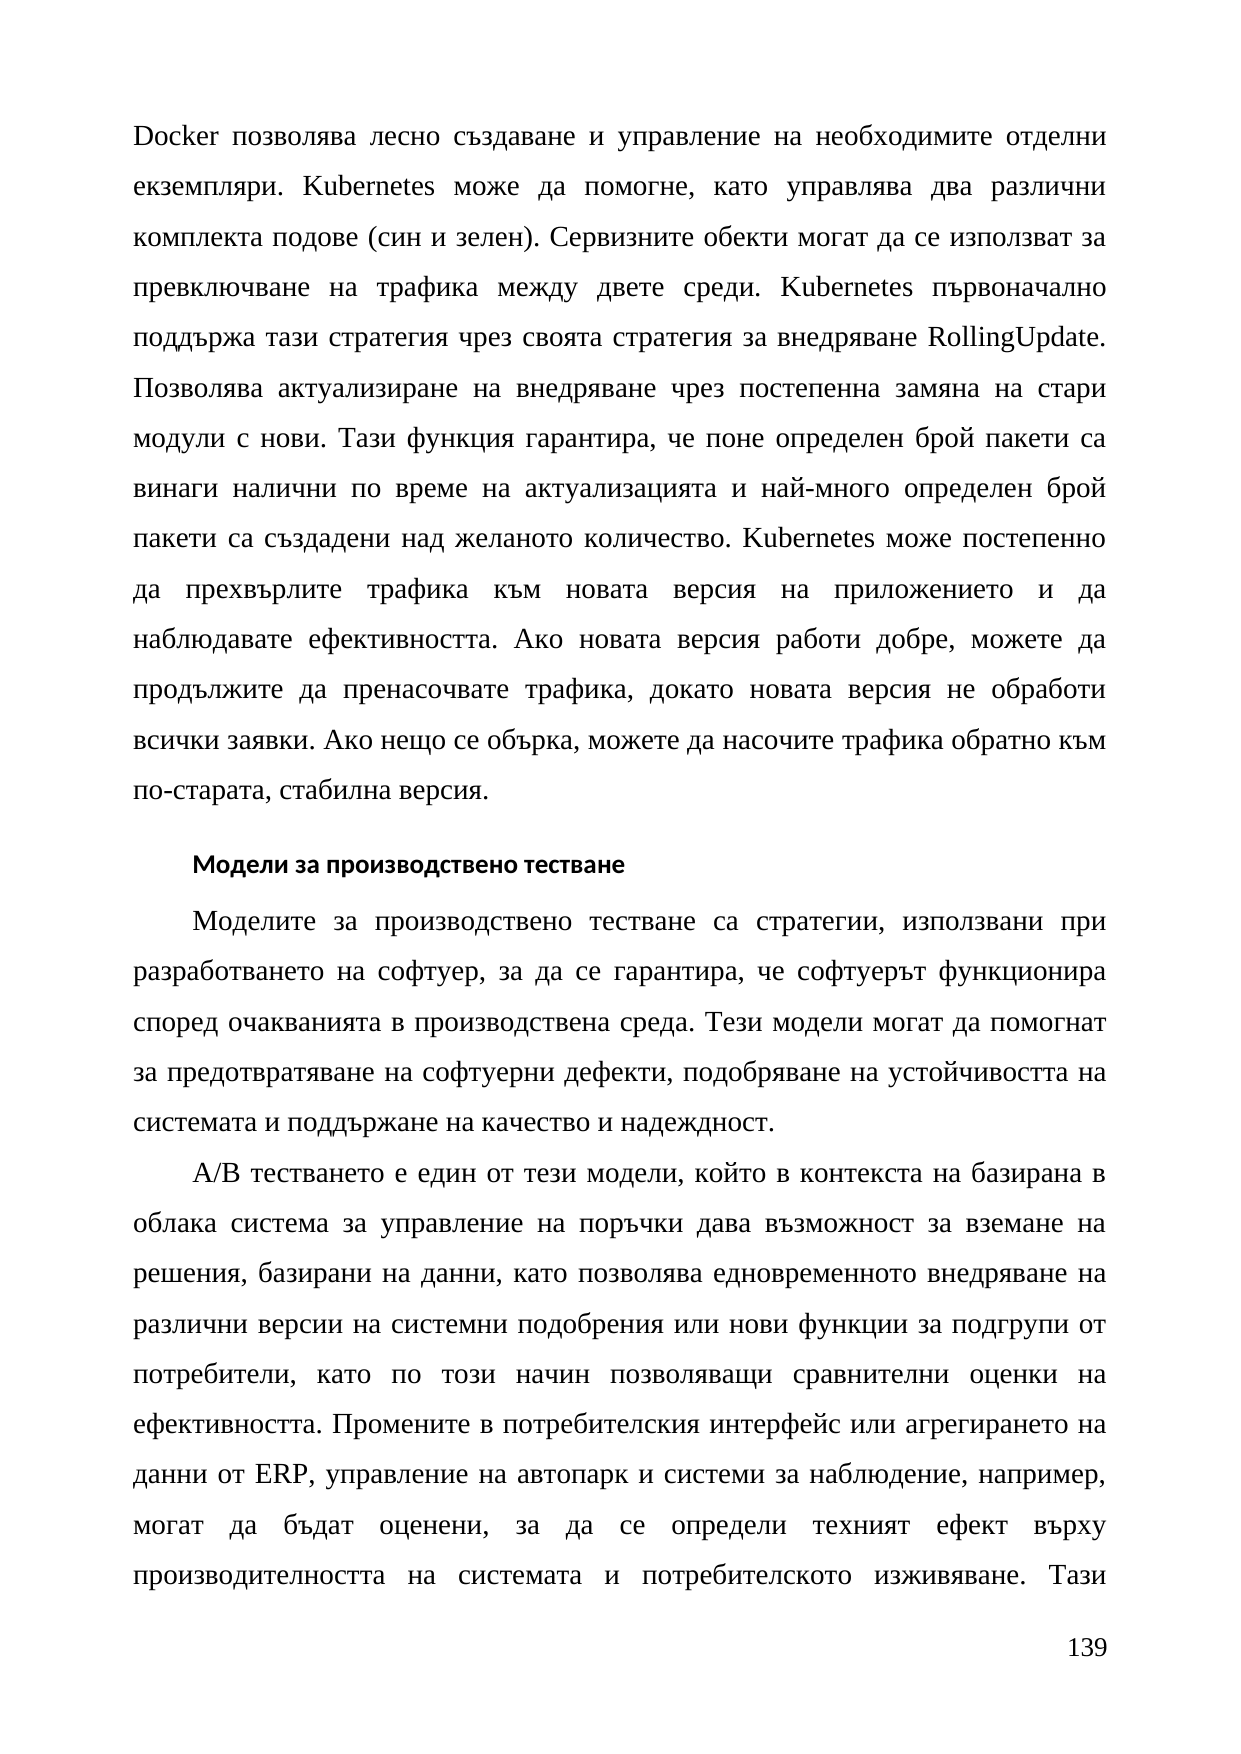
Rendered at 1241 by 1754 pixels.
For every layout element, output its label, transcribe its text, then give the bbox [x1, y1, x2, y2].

text Моделите за производствено тестване са стратегии, използвани при разработването на софтуер, за да се гарантира, че софтуерът функционира според очакванията в производствена среда. Тези модели могат да помогнат за предотвратяване на софтуерни дефекти, подобряване на устойчивостта на системата и поддържане на качество и надеждност. [133, 903, 1107, 1138]
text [133, 1155, 1107, 1591]
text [133, 118, 1107, 806]
subtitle Модели за производствено тестване [133, 847, 1107, 881]
